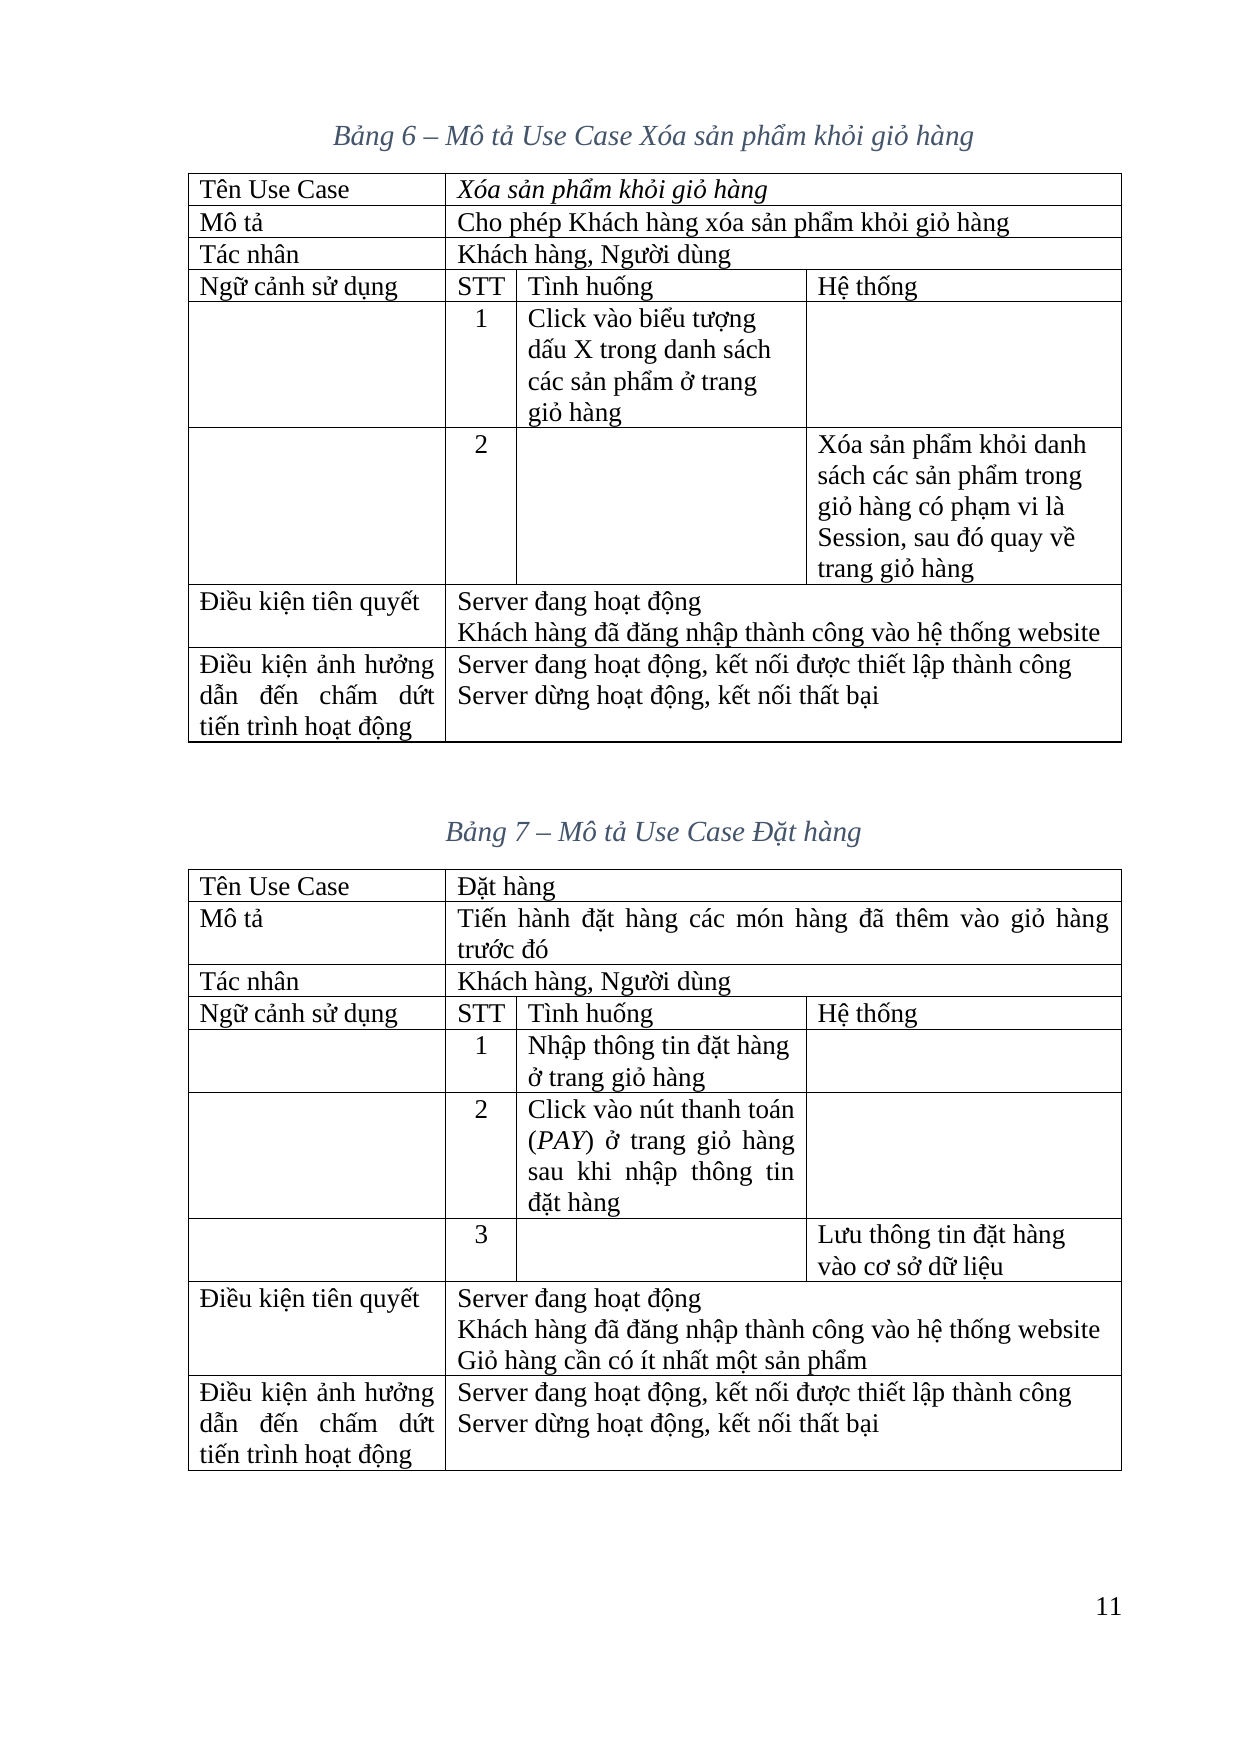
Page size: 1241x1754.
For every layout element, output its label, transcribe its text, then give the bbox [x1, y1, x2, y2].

table_cell Tình huống [517, 997, 806, 1028]
table_cell [517, 428, 806, 584]
table_cell 1 [446, 1030, 516, 1092]
table_cell Click vào nút thanh toán (PAY) ở trang giỏ hàng sau khi nhập thông tin đặt hàng [517, 1093, 806, 1217]
table_cell 2 [446, 1093, 516, 1217]
table_cell [189, 428, 445, 584]
table_header Tên Use Case [189, 870, 445, 901]
table_cell Mô tả [189, 206, 445, 237]
table_cell Tác nhân [189, 965, 445, 996]
table_cell Server đang hoạt động, kết nối được thiết lập thành công Server dừng hoạt động, kết nối thất bại [446, 1376, 1121, 1470]
table_cell Xóa sản phẩm khỏi danh sách các sản phẩm trong giỏ hàng có phạm vi là Session, sau đó quay về trang giỏ hàng [807, 428, 1121, 584]
table_cell Nhập thông tin đặt hàng ở trang giỏ hàng [517, 1030, 806, 1092]
table_cell Hệ thống [807, 997, 1121, 1028]
table_cell Tác nhân [189, 238, 445, 269]
table_cell [517, 1219, 806, 1281]
table_cell Server đang hoạt động, kết nối được thiết lập thành công Server dừng hoạt động, kết nối thất bại [446, 648, 1121, 741]
table_cell Điều kiện ảnh hưởng dẫn đến chấm dứt tiến trình hoạt động [189, 1376, 445, 1470]
table_cell Mô tả [189, 902, 445, 964]
table_cell STT [446, 270, 516, 301]
table_cell Ngữ cảnh sử dụng [189, 270, 445, 301]
table_cell [807, 302, 1121, 427]
table_cell [189, 302, 445, 427]
table_header Đặt hàng [446, 870, 1121, 901]
table_header Xóa sản phẩm khỏi giỏ hàng [446, 174, 1121, 205]
table_cell Hệ thống [807, 270, 1121, 301]
text Bảng 6 – Mô tả Use Case Xóa sản phẩm khỏi giỏ hàng [187, 118, 1122, 152]
table_cell Điều kiện ảnh hưởng dẫn đến chấm dứt tiến trình hoạt động [189, 648, 445, 741]
table_cell Server đang hoạt động Khách hàng đã đăng nhập thành công vào hệ thống website [446, 585, 1121, 647]
table_cell Khách hàng, Người dùng [446, 965, 1121, 996]
table_header Tên Use Case [189, 174, 445, 205]
table_cell 1 [446, 302, 516, 427]
table_cell Ngữ cảnh sử dụng [189, 997, 445, 1028]
table_cell Click vào biểu tượng dấu X trong danh sách các sản phẩm ở trang giỏ hàng [517, 302, 806, 427]
table_cell Điều kiện tiên quyết [189, 585, 445, 647]
table_cell Server đang hoạt động Khách hàng đã đăng nhập thành công vào hệ thống website Giỏ hàng cần có ít nhất một sản phẩm [446, 1282, 1121, 1375]
table_cell Khách hàng, Người dùng [446, 238, 1121, 269]
table_cell [807, 1093, 1121, 1217]
table_cell Tình huống [517, 270, 806, 301]
table_cell 3 [446, 1219, 516, 1281]
table_cell [189, 1030, 445, 1092]
table_cell Lưu thông tin đặt hàng vào cơ sở dữ liệu [807, 1219, 1121, 1281]
table_cell Tiến hành đặt hàng các món hàng đã thêm vào giỏ hàng trước đó [446, 902, 1121, 964]
table_cell [189, 1093, 445, 1217]
table_cell [189, 1219, 445, 1281]
table_cell 2 [446, 428, 516, 584]
table_cell Cho phép Khách hàng xóa sản phẩm khỏi giỏ hàng [446, 206, 1121, 237]
table_cell [807, 1030, 1121, 1092]
table_cell STT [446, 997, 516, 1028]
table_cell Điều kiện tiên quyết [189, 1282, 445, 1375]
text Bảng 7 – Mô tả Use Case Đặt hàng [187, 814, 1122, 848]
